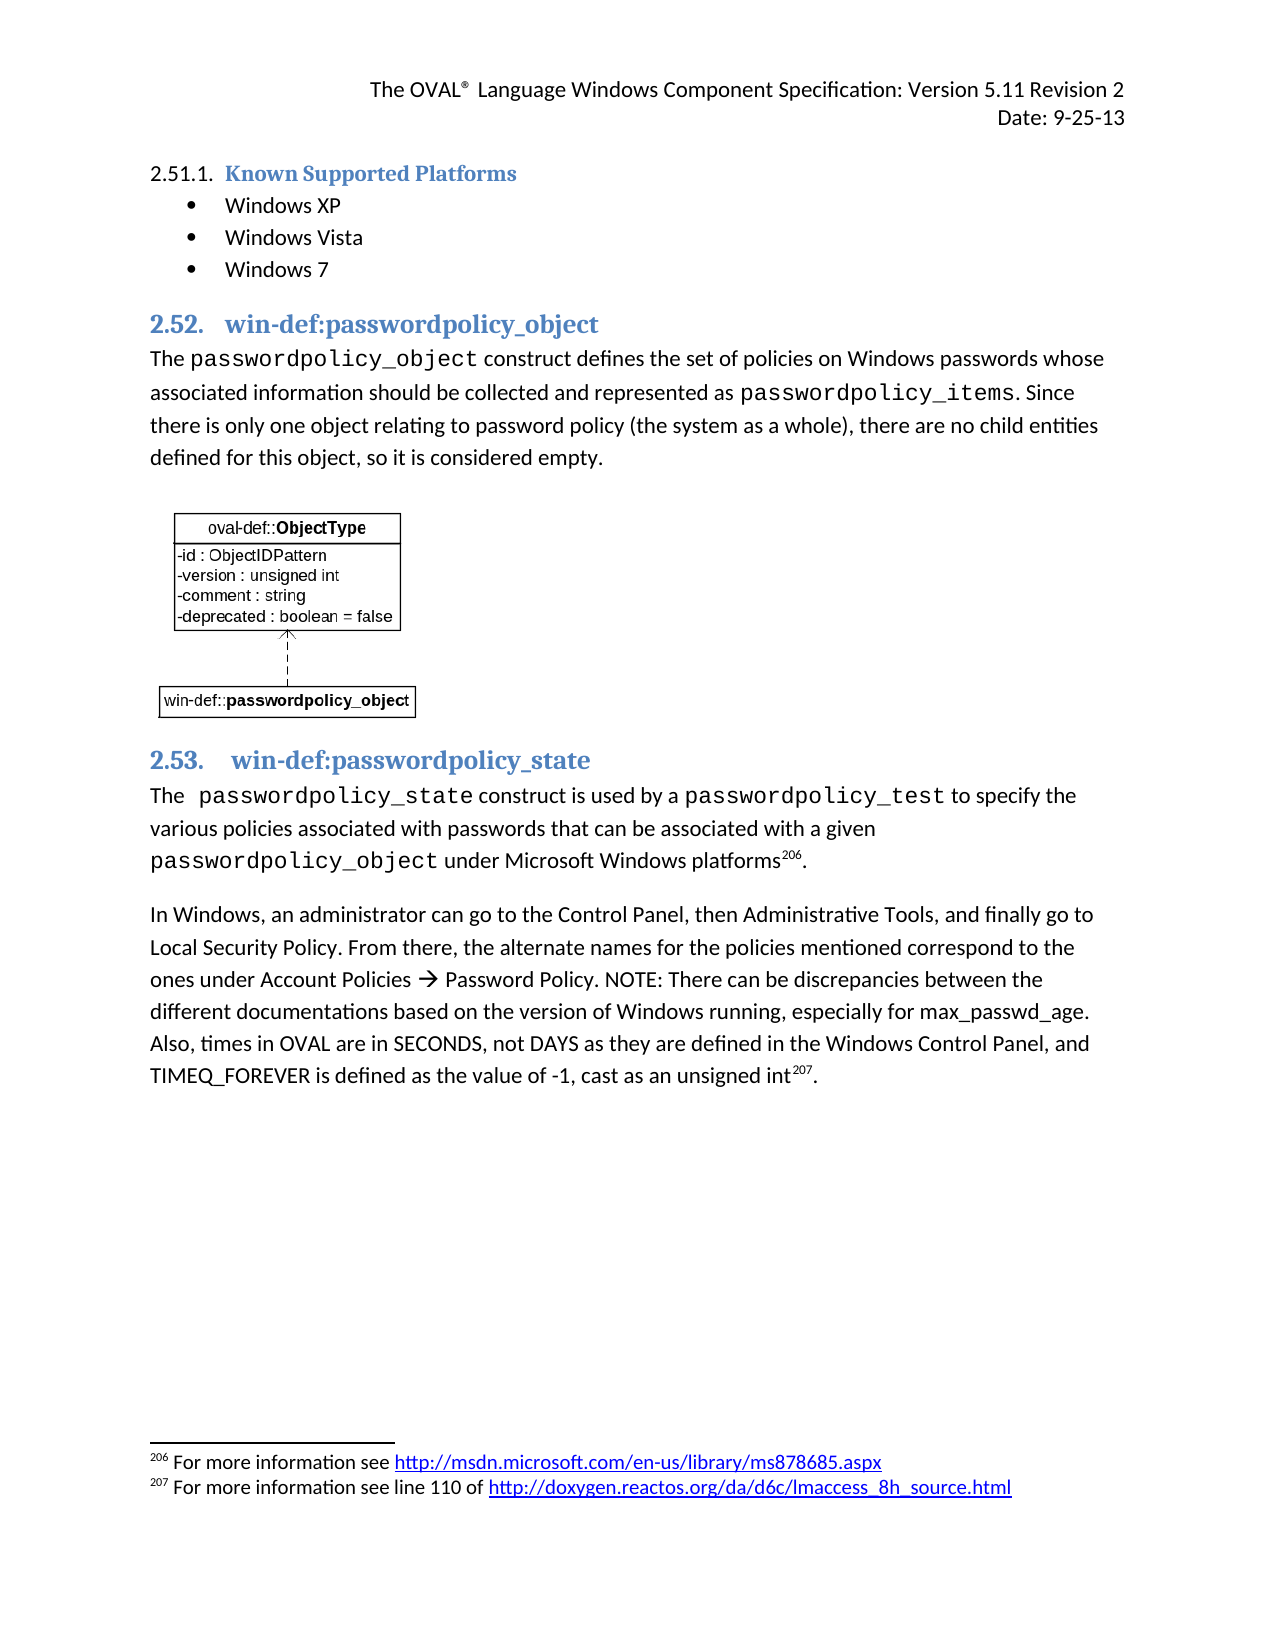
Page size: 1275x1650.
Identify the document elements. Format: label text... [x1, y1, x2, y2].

list Windows 7 [187, 256, 1125, 284]
subtitle win-def:passwordpolicy_state [150, 745, 1125, 776]
list Windows XP [187, 191, 1125, 219]
text In Windows, an administrator can go to the Control Panel, then Administrative Tools, and finally go to Local Security Policy. From there, the alternate names for the policies mentioned correspond to the ones under Account Policies Password Policy. NOTE: There can be discrepancies between the different documentations based on the version of Windows running, especially for max_passwd_age. Also, times in OVAL are in SECONDS, not DAYS as they are defined in the Windows Control Panel, and TIMEQ_FOREVER is defined as the value of -1, cast as an unsigned int. [150, 901, 1125, 1089]
subtitle Known Supported Platforms [150, 159, 1125, 187]
subtitle win-def:passwordpolicy_object [150, 309, 1125, 340]
text The passwordpolicy_state construct is used by a passwordpolicy_test to specify the various policies associated with passwords that can be associated with a given passwordpolicy_object under Microsoft Windows platforms. [150, 781, 1125, 875]
text The passwordpolicy_object construct defines the set of policies on Windows passwords whose associated information should be collected and represented as passwordpolicy_items. Since there is only one object relating to password policy (the system as a whole), there are no child entities defined for this object, so it is considered empty. [150, 344, 1125, 471]
list Windows Vista [187, 223, 1125, 251]
